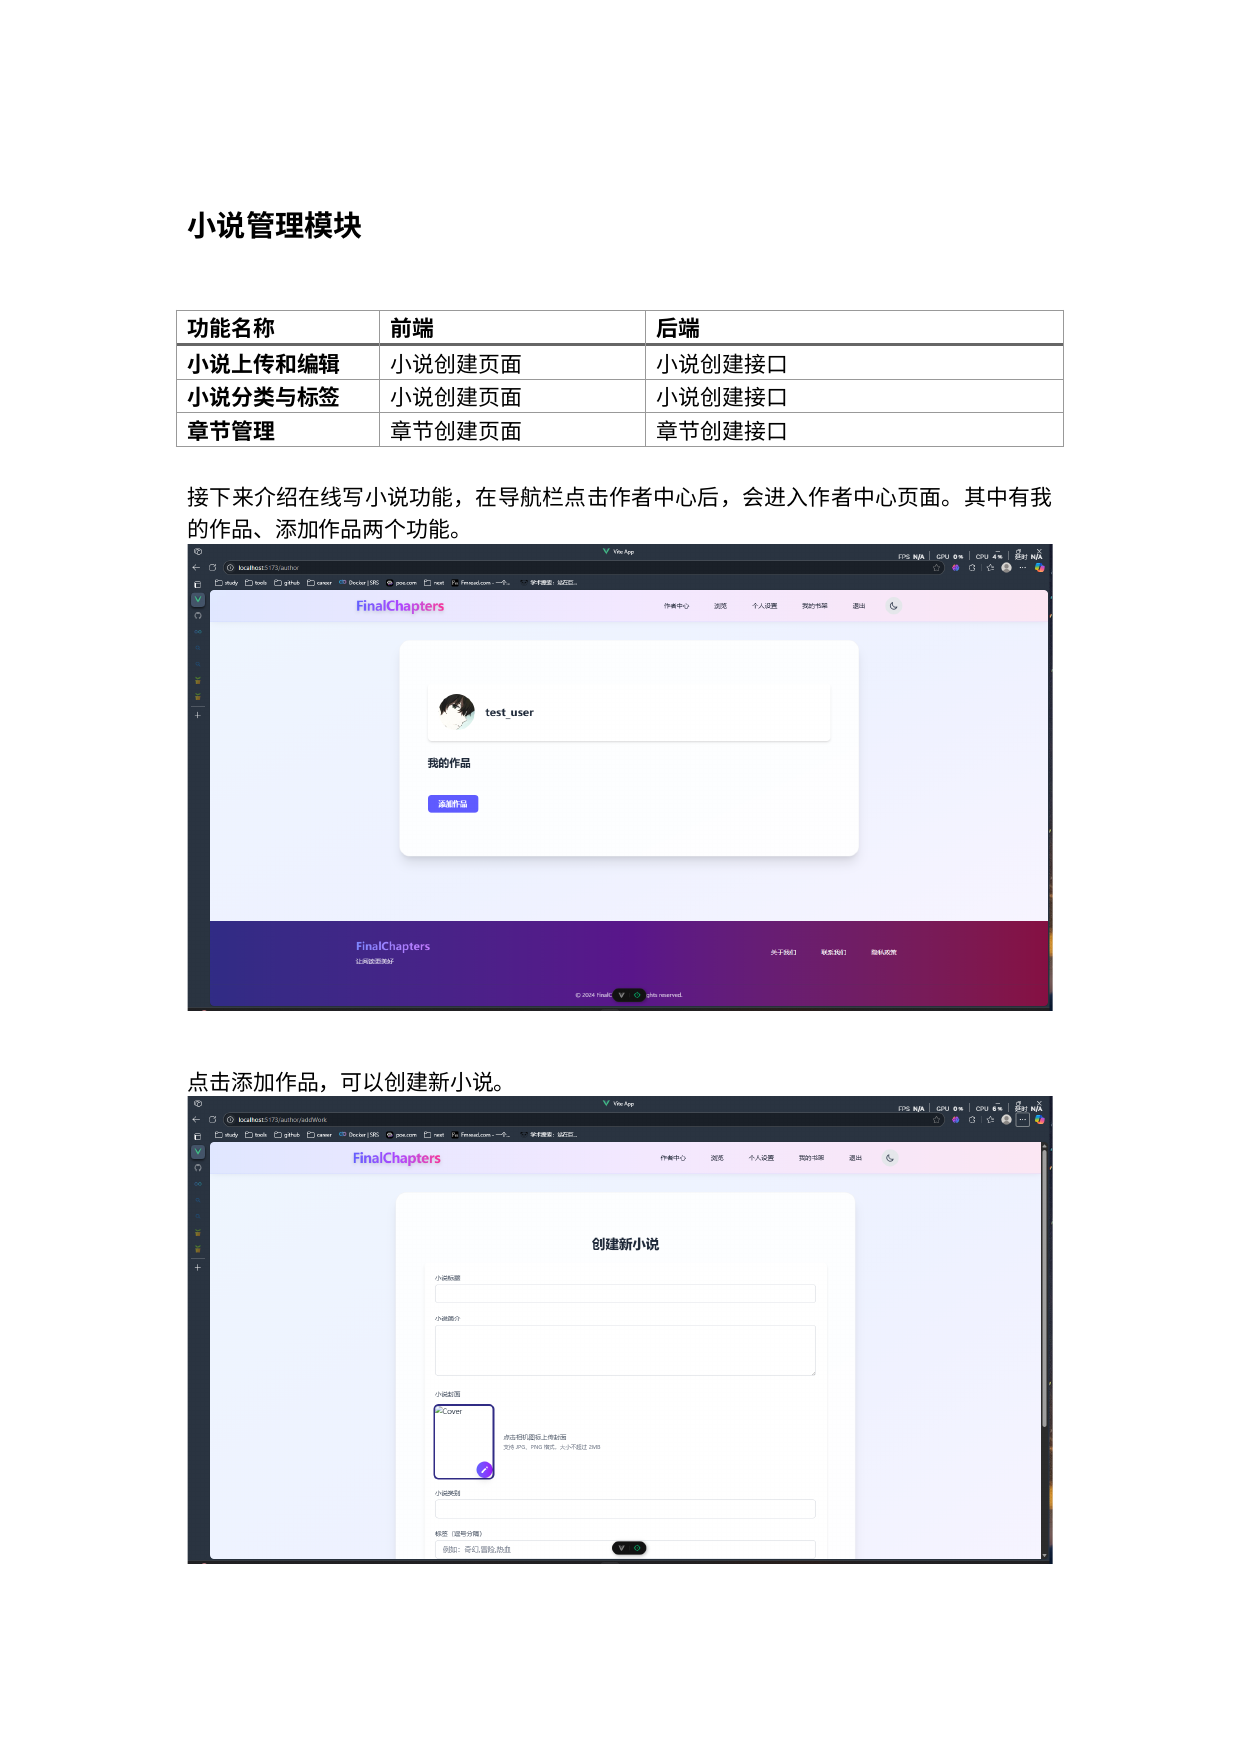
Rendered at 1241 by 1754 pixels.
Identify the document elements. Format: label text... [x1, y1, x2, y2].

table_header 后端 [646, 311, 1063, 343]
text 接下来介绍在线写小说功能，在导航栏点击作者中心后，会进入作者中心页面。其中有我的作品、添加作品两个功能。 [187, 479, 1053, 544]
table_cell 小说创建接口 [646, 380, 1063, 412]
table_cell 小说上传和编辑 [177, 346, 379, 379]
table_cell 章节创建接口 [646, 413, 1063, 446]
subtitle 小说管理模块 [187, 191, 1053, 256]
table_cell 小说创建接口 [646, 346, 1063, 379]
picture [187, 544, 1053, 1011]
table_header 前端 [380, 311, 645, 343]
table_header 功能名称 [177, 311, 379, 343]
table_cell 小说创建页面 [380, 346, 645, 379]
picture [187, 1096, 1053, 1564]
table_cell 小说分类与标签 [177, 380, 379, 412]
table_cell 章节管理 [177, 413, 379, 446]
table_cell 章节创建页面 [380, 413, 645, 446]
table_cell 小说创建页面 [380, 380, 645, 412]
text 点击添加作品，可以创建新小说。 [187, 1064, 1053, 1096]
